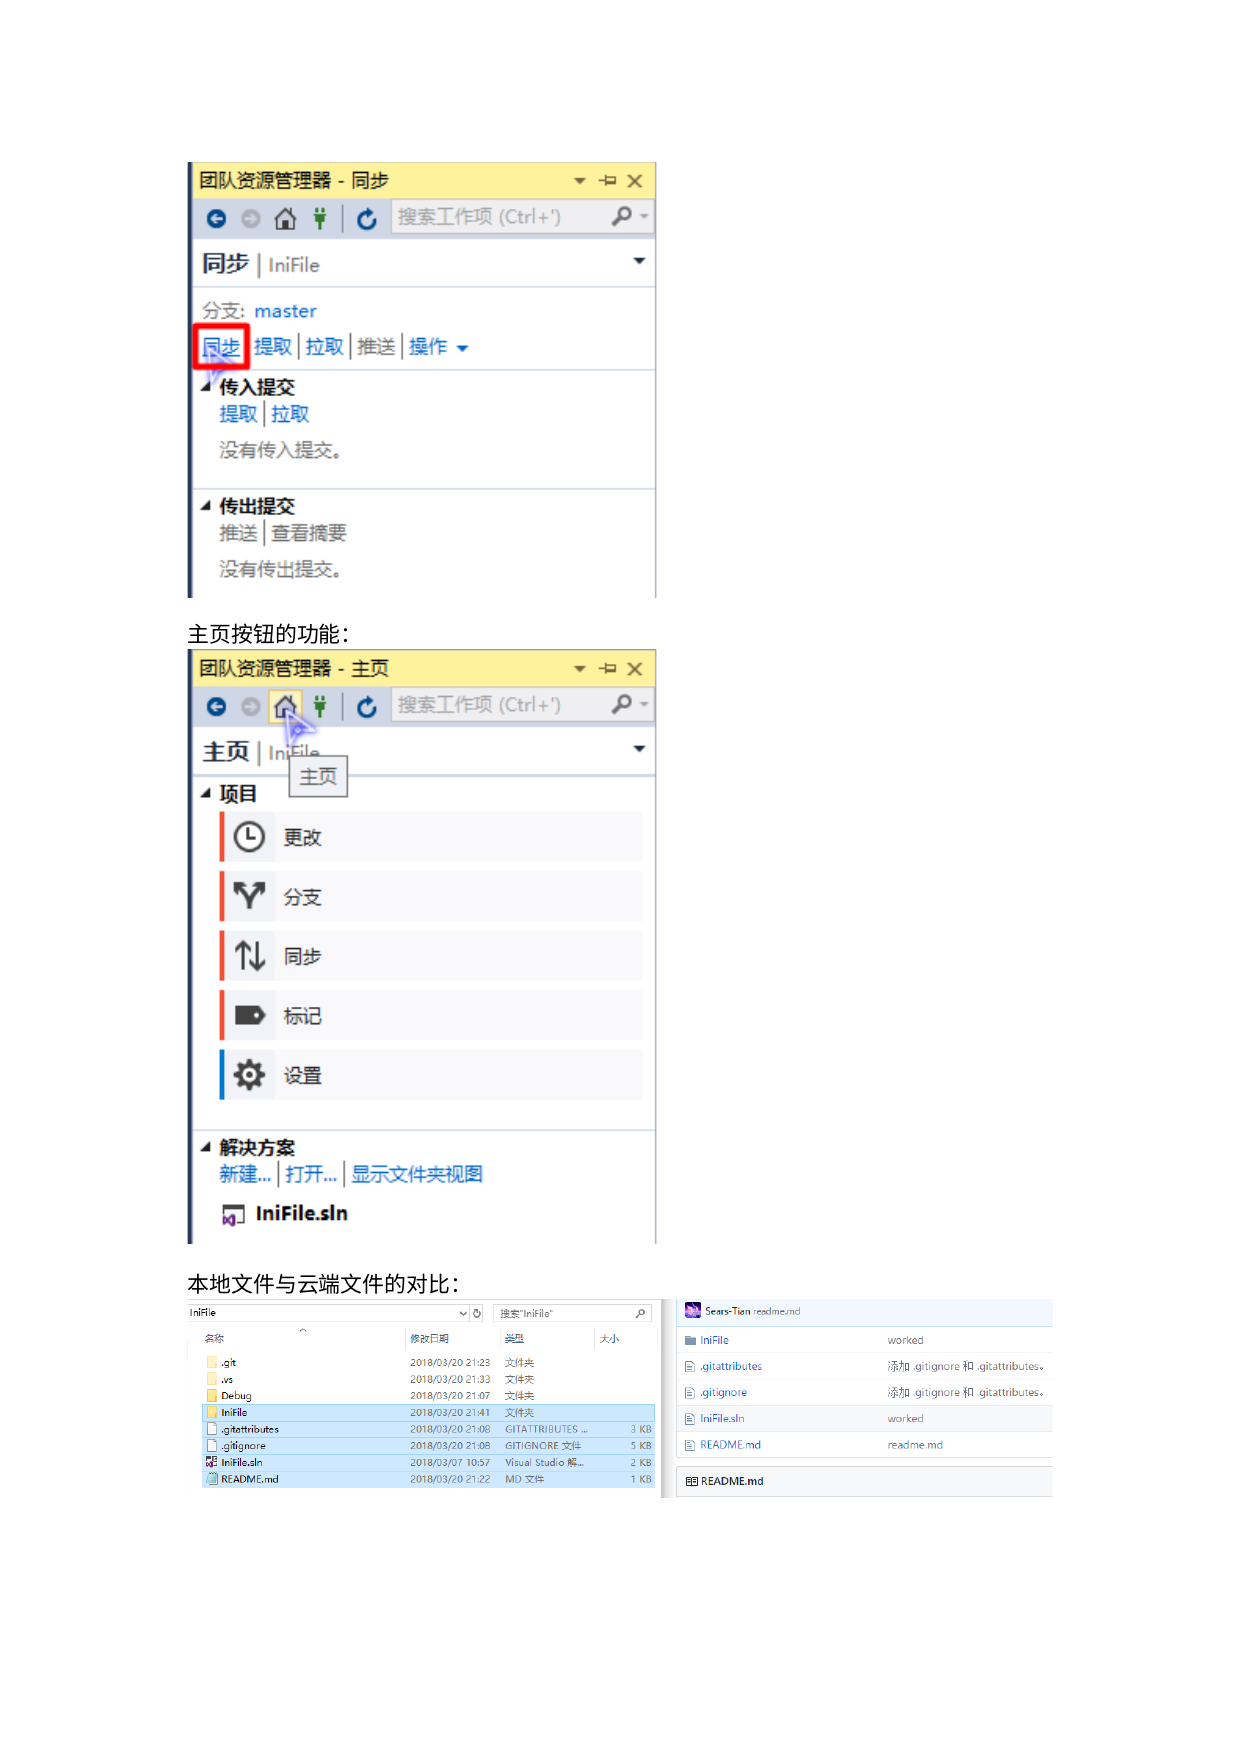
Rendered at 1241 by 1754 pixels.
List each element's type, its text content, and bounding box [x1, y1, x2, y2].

text 本地文件与云端文件的对比： [187, 1267, 1053, 1299]
picture [187, 649, 657, 1244]
text 主页按钮的功能： [187, 617, 1053, 649]
picture [187, 162, 657, 598]
picture [187, 1299, 1053, 1498]
